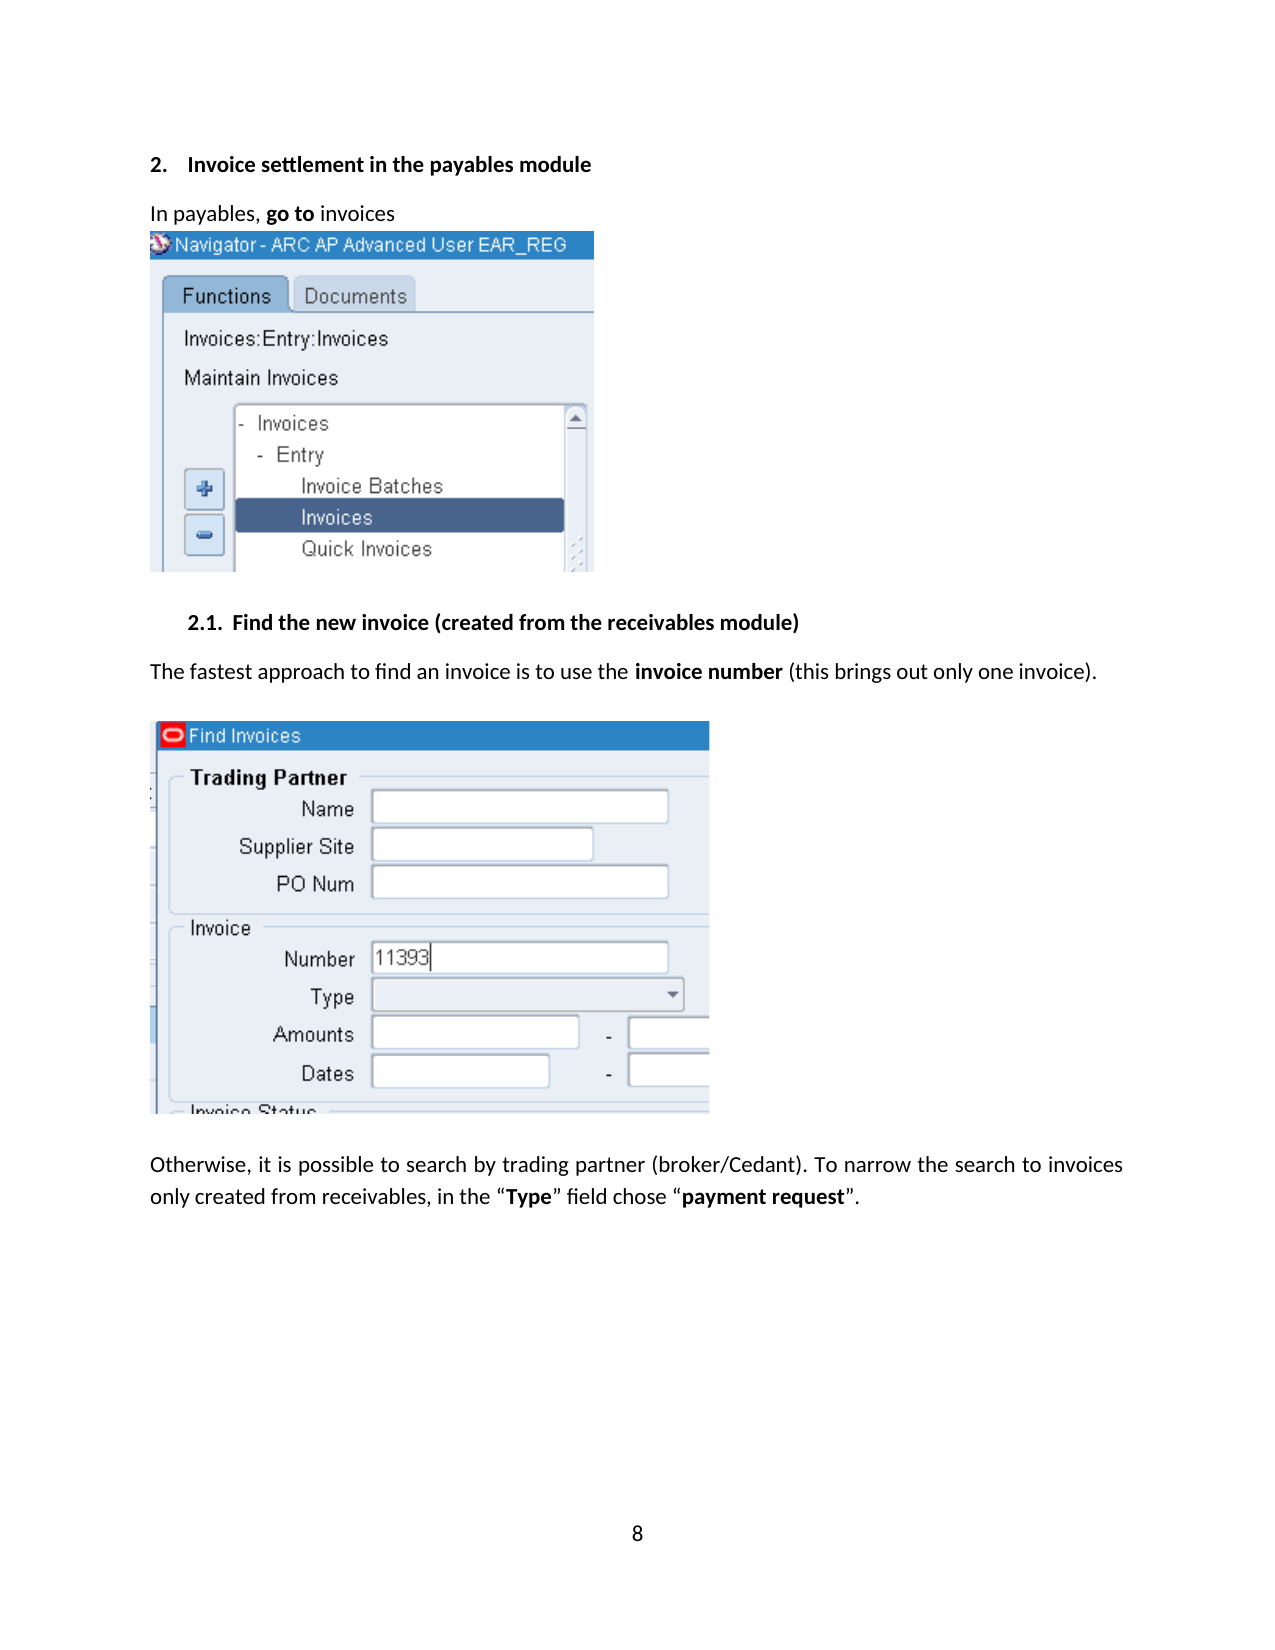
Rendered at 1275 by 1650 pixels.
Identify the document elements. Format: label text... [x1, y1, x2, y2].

list Find the new invoice (created from the receivables module) [187, 608, 1125, 636]
text In payables, go to invoices [150, 199, 1125, 227]
text The fastest approach to find an invoice is to use the invoice number (this brings out only one invoice). [150, 657, 1125, 685]
picture [150, 231, 594, 572]
picture [150, 721, 710, 1114]
text Otherwise, it is possible to search by trading partner (broker/Cedant). To narrow the search to invoices only created from receivables, in the “Type” field chose “payment request”. [150, 1150, 1125, 1210]
list Invoice settlement in the payables module [150, 150, 1125, 178]
